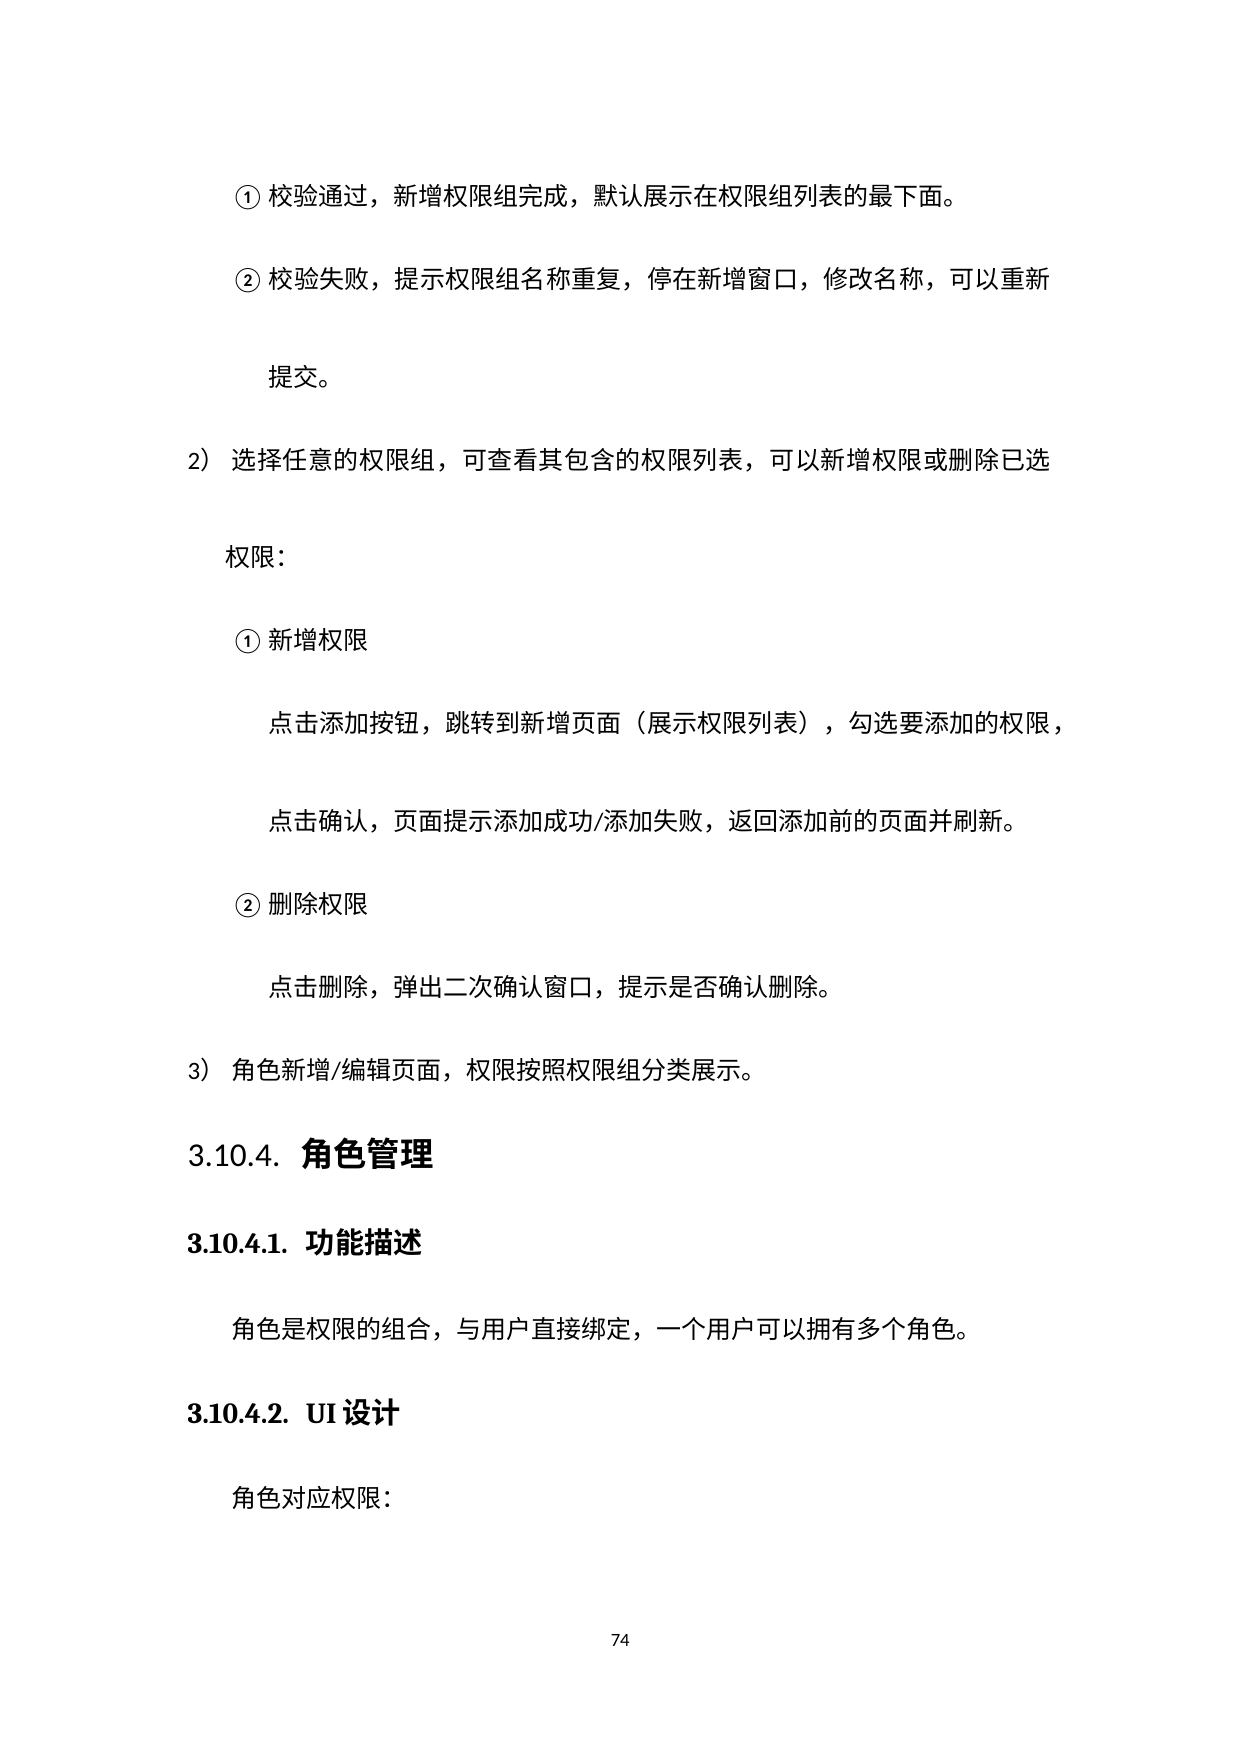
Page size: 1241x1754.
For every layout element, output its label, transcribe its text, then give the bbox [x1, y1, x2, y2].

list 校验通过，新增权限组完成，默认展示在权限组列表的最下面。 [231, 162, 1053, 227]
subtitle 功能描述 [187, 1208, 1053, 1273]
subtitle UI设计 [187, 1378, 1053, 1443]
list 新增权限 [231, 606, 1053, 671]
list 删除权限 [231, 870, 1053, 935]
text 角色是权限的组合，与用户直接绑定，一个用户可以拥有多个角色。 [187, 1295, 1053, 1360]
subtitle 角色管理 [187, 1119, 1053, 1184]
text 角色对应权限： [187, 1464, 1053, 1529]
list 点击删除，弹出二次确认窗口，提示是否确认删除。 [269, 953, 1053, 1018]
list 选择任意的权限组，可查看其包含的权限列表，可以新增权限或删除已选权限： [187, 426, 1053, 588]
list 角色新增/编辑页面，权限按照权限组分类展示。 [187, 1036, 1053, 1101]
list 点击添加按钮，跳转到新增页面（展示权限列表），勾选要添加的权限，点击确认，页面提示添加成功/添加失败，返回添加前的页面并刷新。 [269, 689, 1053, 852]
list 校验失败，提示权限组名称重复，停在新增窗口，修改名称，可以重新提交。 [231, 245, 1053, 408]
